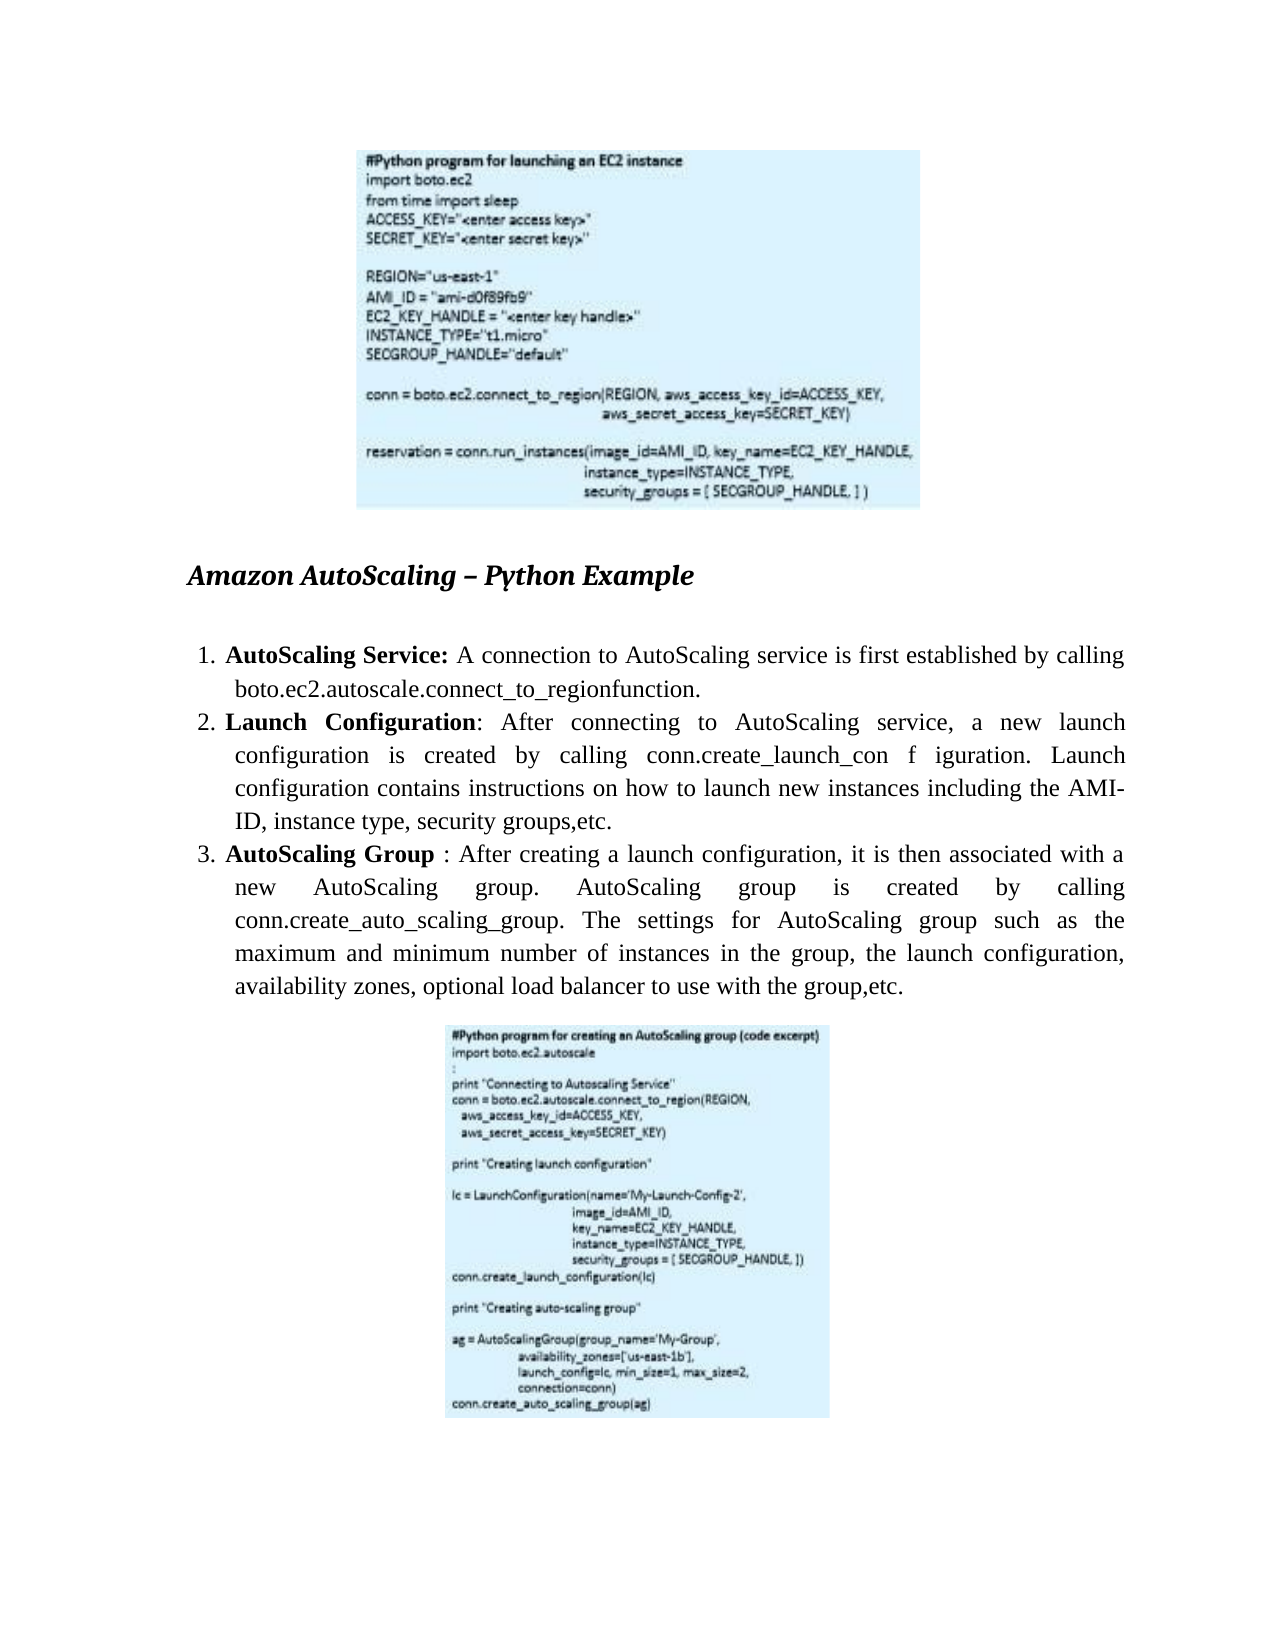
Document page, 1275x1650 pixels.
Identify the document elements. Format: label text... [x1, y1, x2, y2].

list AutoScaling Service: A connection to AutoScaling service is first established by calling boto.ec2.autoscale.connect_to_regionfunction. [197, 641, 1125, 702]
list Launch Configuration: After connecting to AutoScaling service, a new launch configuration is created by calling conn.create_launch_con f iguration. Launch configuration contains instructions on how to launch new instances including the AMI- ID, instance type, security groups,etc. [197, 707, 1126, 834]
picture [445, 1025, 830, 1418]
subtitle Amazon AutoScaling – Python Example [187, 559, 1210, 592]
picture [356, 150, 921, 510]
list AutoScaling Group : After creating a launch configuration, it is then associated with a new AutoScaling group. AutoScaling group is created by calling conn.create_auto_scaling_group. The settings for AutoScaling group such as the maximum and minimum number of instances in the group, the launch configuration, availability zones, optional load balancer to use with the group,etc. [197, 839, 1125, 999]
